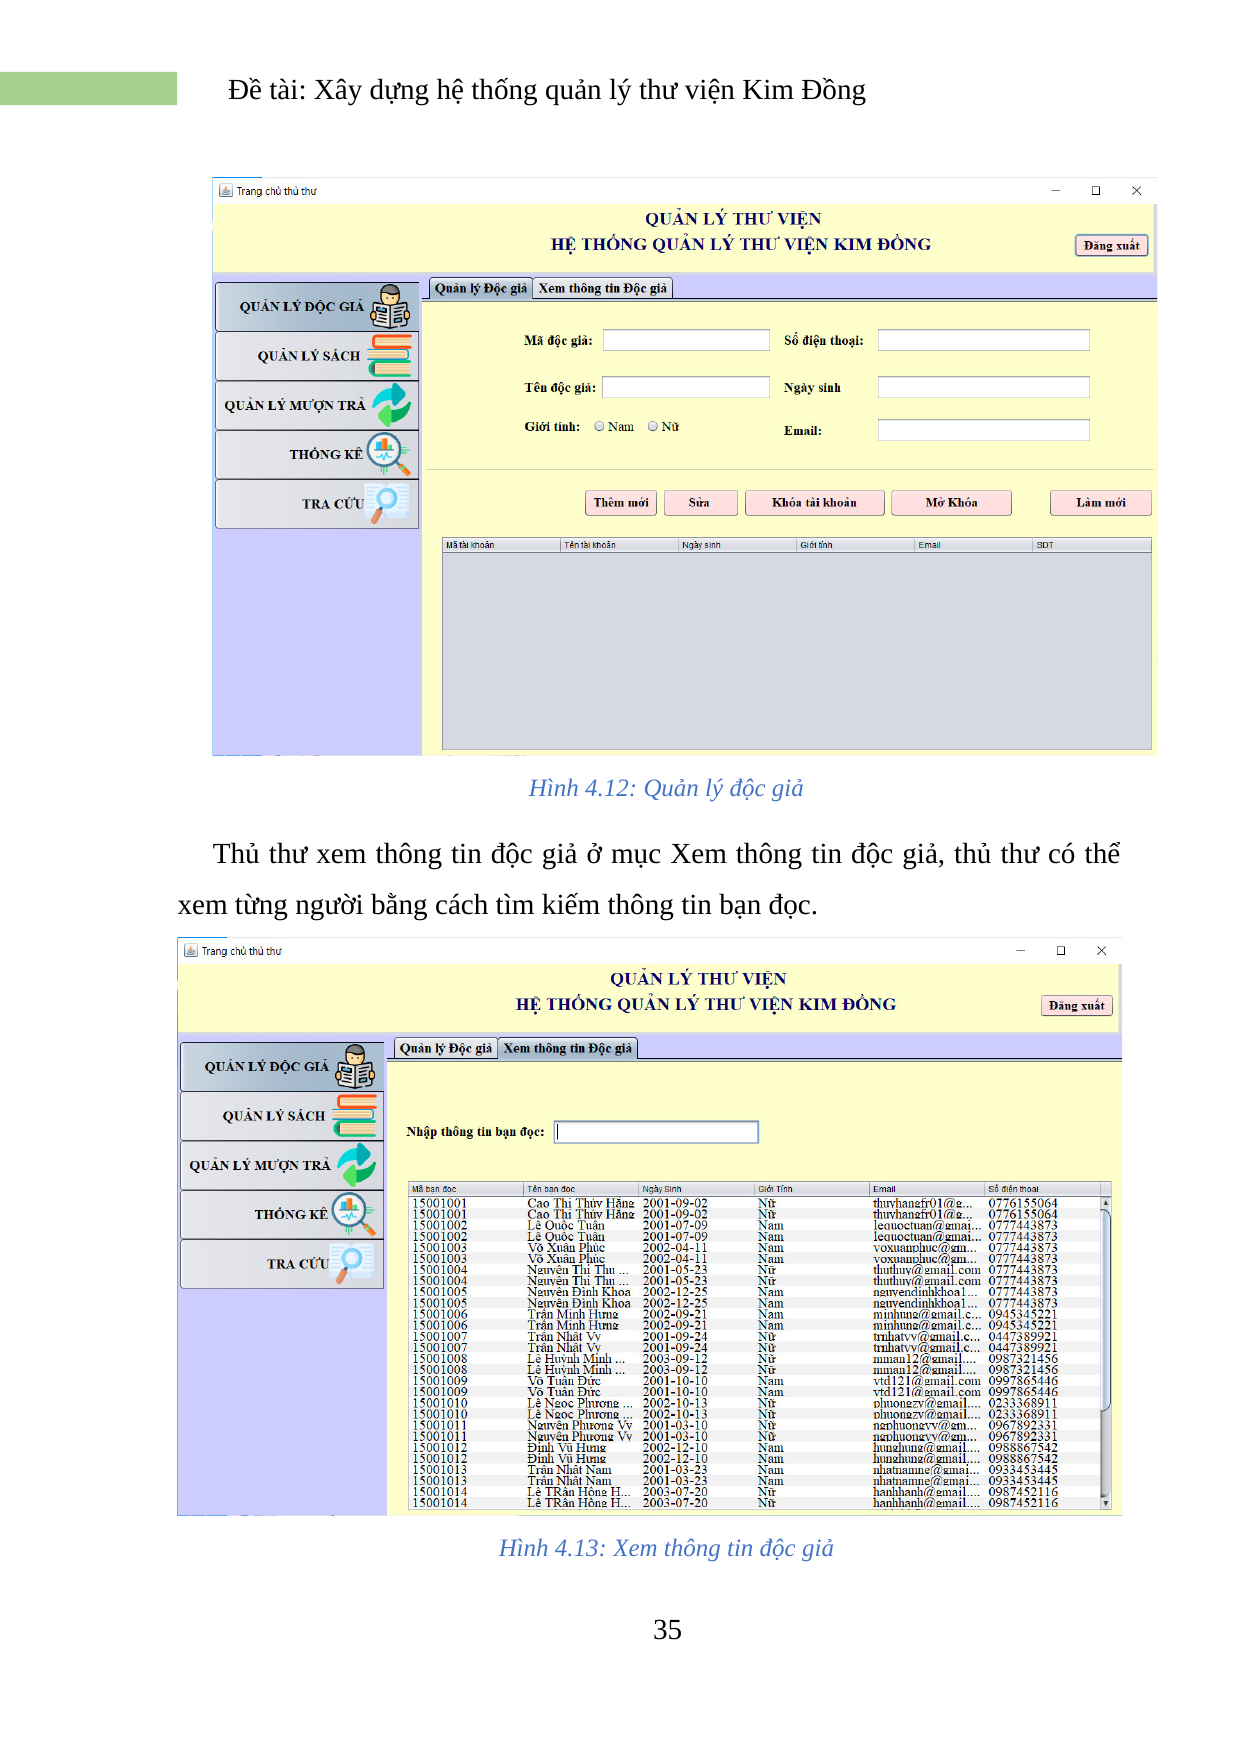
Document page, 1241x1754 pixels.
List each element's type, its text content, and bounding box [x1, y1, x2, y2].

picture [212, 177, 1158, 756]
text Hình 4.13: Xem thông tin độc giả [177, 1533, 1122, 1561]
text Hình 4.12: Quản lý độc giả [177, 773, 1122, 801]
picture [177, 937, 1123, 1516]
text Thủ thư xem thông tin độc giả ở mục Xem thông tin độc giả, thủ thư có thể xem từng người bằng cách tìm kiếm thông tin bạn đọc. [177, 837, 1122, 920]
